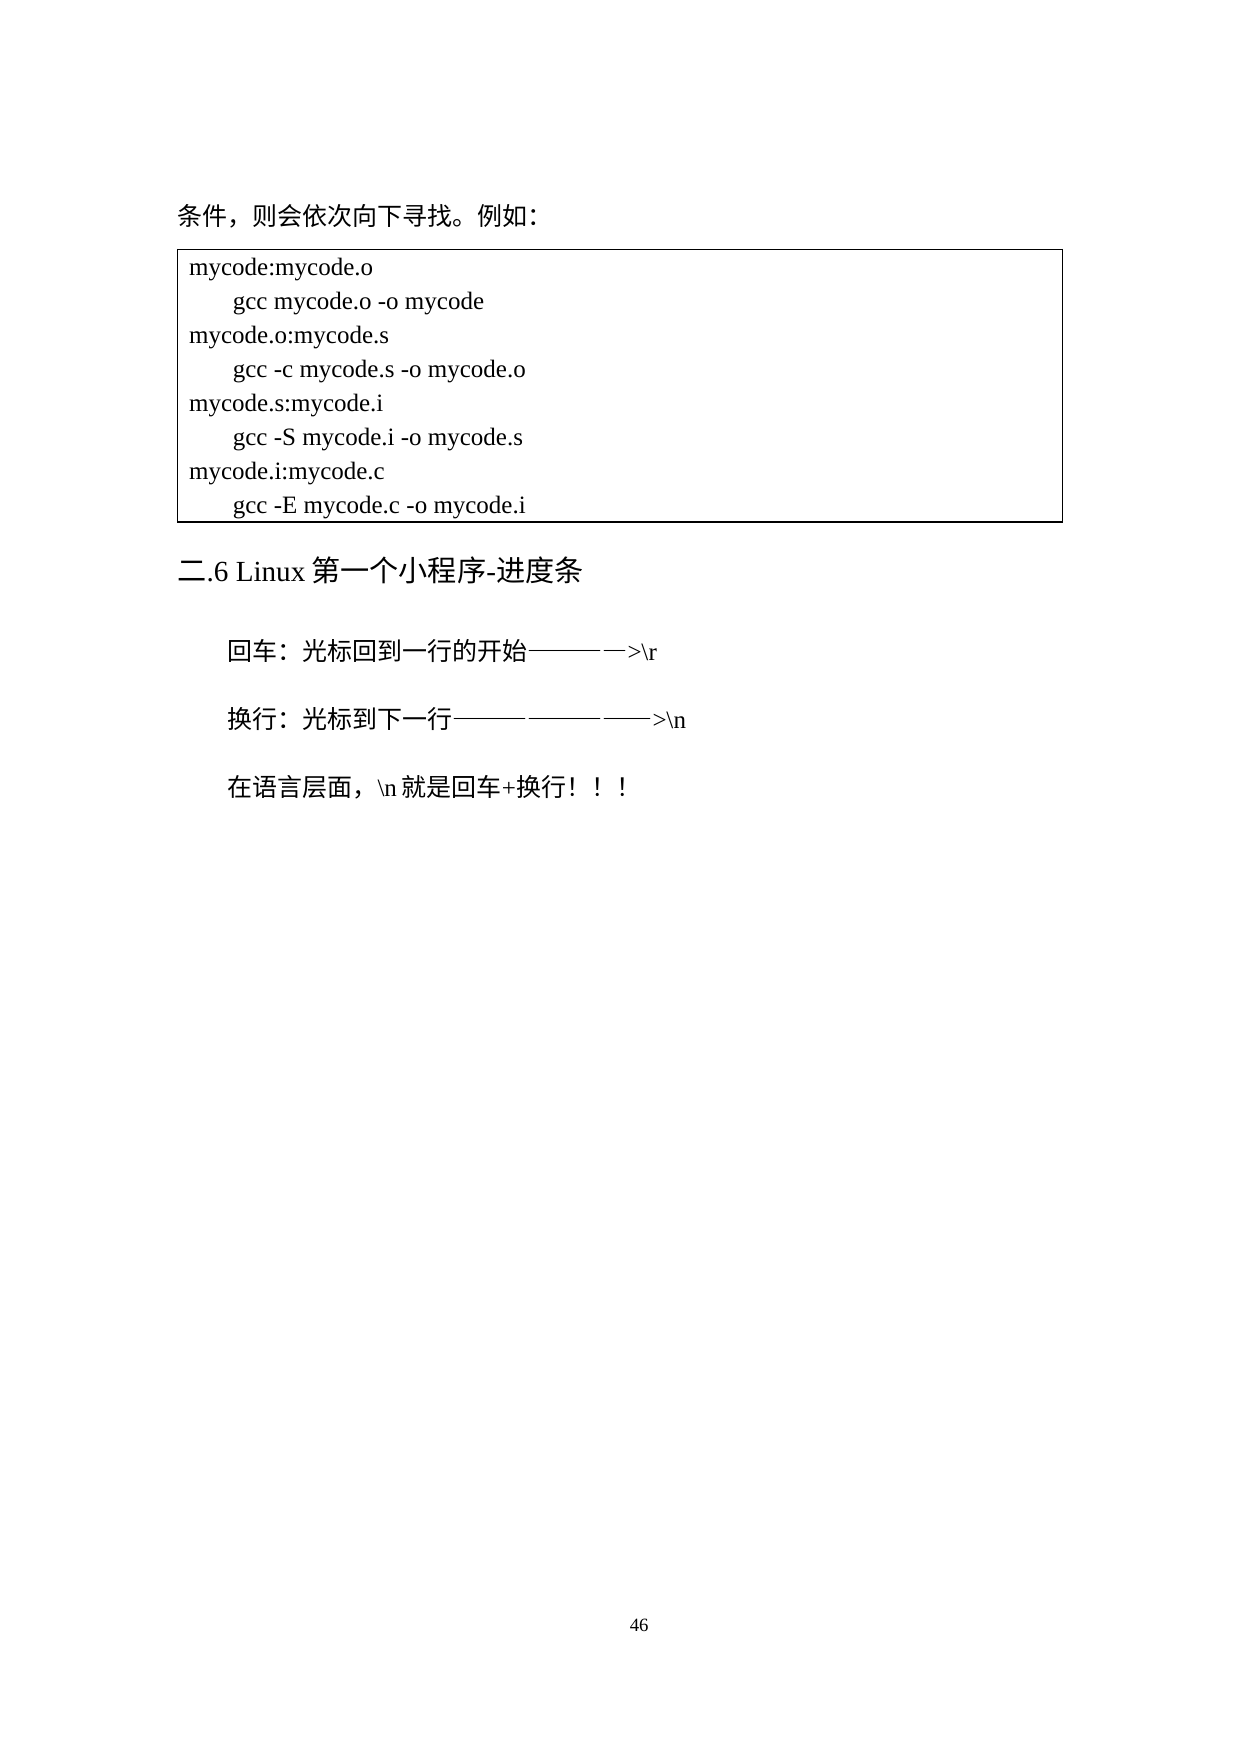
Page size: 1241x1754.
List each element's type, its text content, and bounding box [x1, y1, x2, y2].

text 回车：光标回到一行的开始————>\r [177, 615, 1063, 683]
text 在语言层面，\n就是回车+换行！！！ [177, 751, 1063, 819]
text 换行：光标到下一行————————>\n [177, 683, 1063, 751]
table_header mycode:mycode.o gcc mycode.o -o mycode mycode.o:mycode.s gcc -c mycode.s -o mycode.o mycode.s:mycode.i gcc -S mycode.i -o mycode.s mycode.i:mycode.c gcc -E mycode.c -o mycode.i [178, 250, 1062, 521]
subtitle Linux第一个小程序-进度条 [177, 535, 1063, 603]
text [177, 181, 1063, 249]
